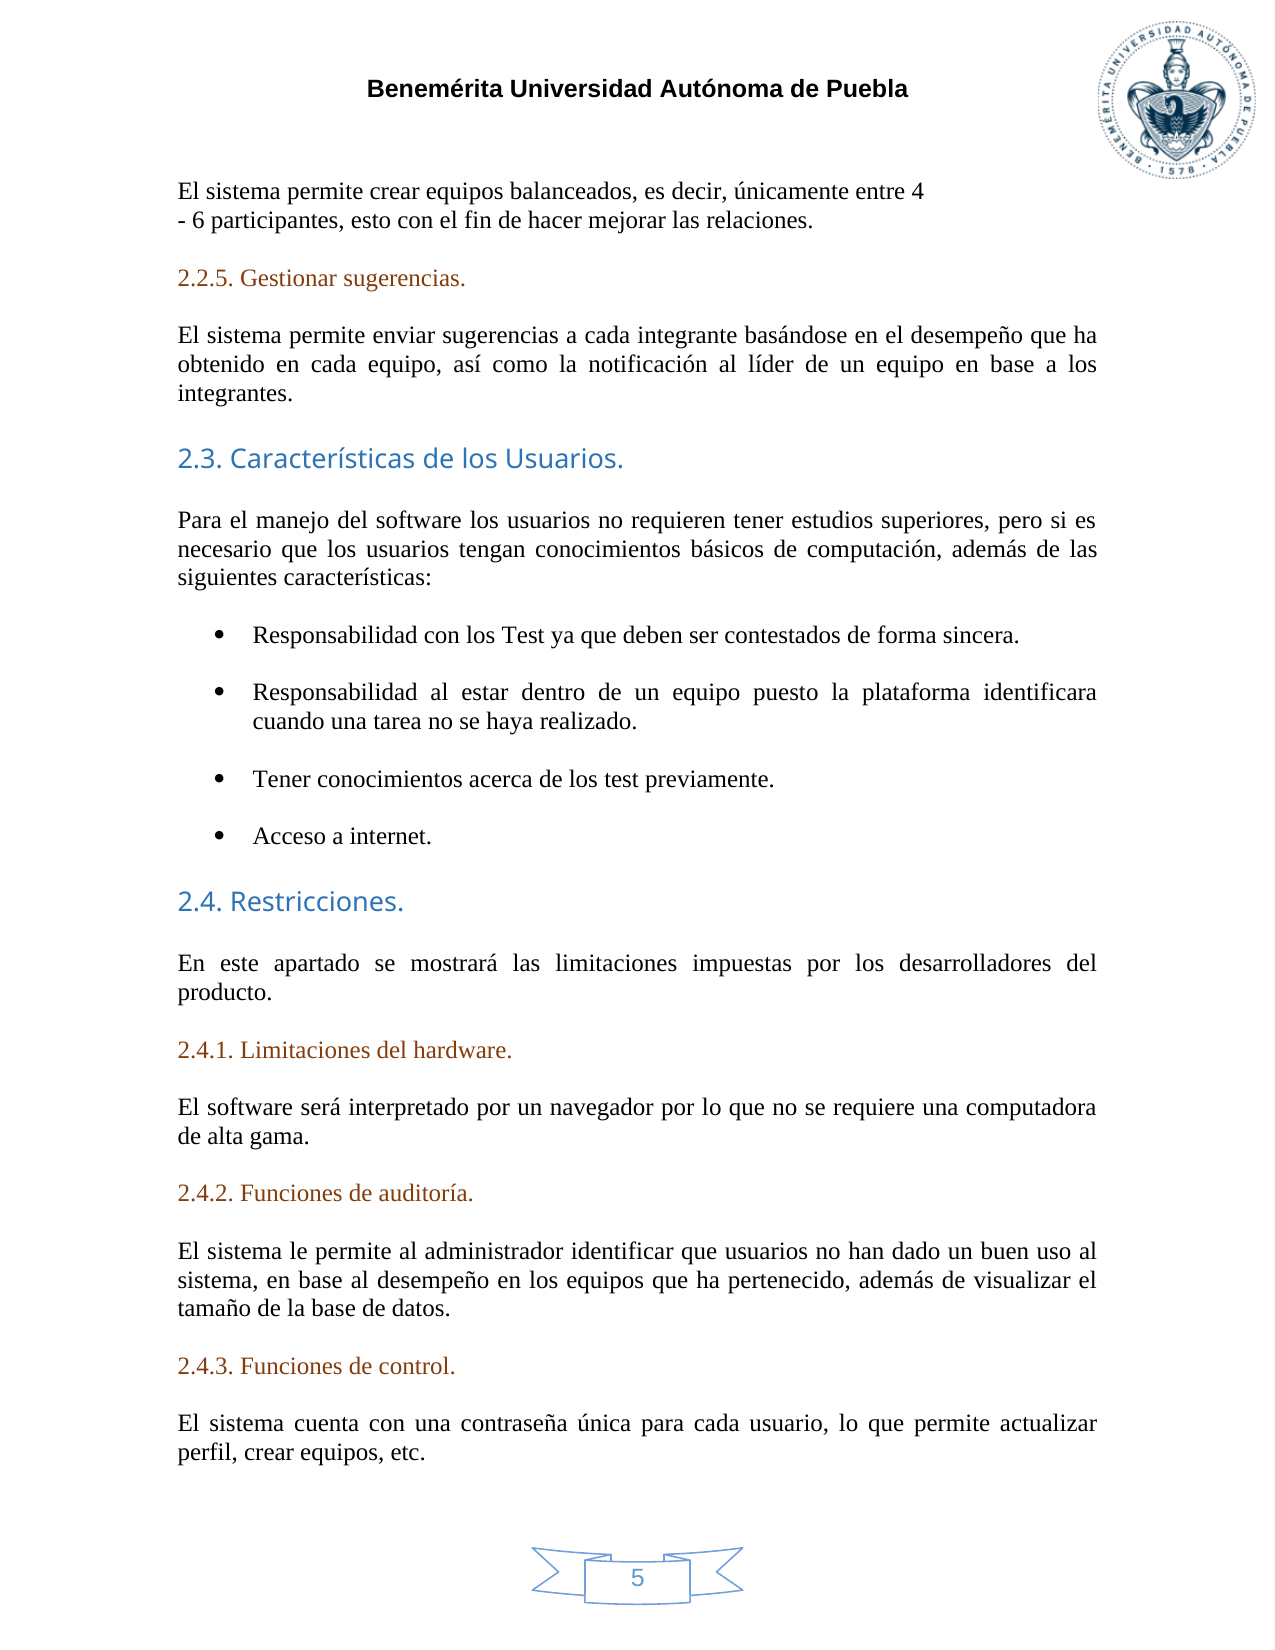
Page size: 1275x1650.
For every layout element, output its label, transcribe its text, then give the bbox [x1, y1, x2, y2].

picture [1097, 21, 1256, 179]
text En este apartado se mostrará las limitaciones impuestas por los desarrolladores del producto. [177, 948, 1098, 1006]
list Responsabilidad al estar dentro de un equipo puesto la plataforma identificara cuando una tarea no se haya realizado. [215, 677, 1098, 735]
subtitle 2.4. Restricciones. [177, 883, 1098, 920]
subtitle 2.3. Características de los Usuarios. [177, 439, 1098, 476]
list Tener conocimientos acerca de los test previamente. [215, 764, 1098, 792]
text El sistema permite crear equipos balanceados, es decir, únicamente entre 4 [177, 176, 1098, 205]
text 2.4.2. Funciones de auditoría. [177, 1178, 1098, 1207]
list Responsabilidad con los Test ya que deben ser contestados de forma sincera. [215, 620, 1098, 649]
text El sistema cuenta con una contraseña única para cada usuario, lo que permite actualizar perfil, crear equipos, etc. [177, 1408, 1098, 1466]
text El software será interpretado por un navegador por lo que no se requiere una computadora de alta gama. [177, 1092, 1098, 1150]
text 2.4.3. Funciones de control. [177, 1351, 1098, 1380]
text 2.2.5. Gestionar sugerencias. [177, 263, 1098, 291]
text El sistema le permite al administrador identificar que usuarios no han dado un buen uso al sistema, en base al desempeño en los equipos que ha pertenecido, además de visualizar el tamaño de la base de datos. [177, 1236, 1098, 1322]
text - 6 participantes, esto con el fin de hacer mejorar las relaciones. [177, 205, 1098, 234]
text El sistema permite enviar sugerencias a cada integrante basándose en el desempeño que ha obtenido en cada equipo, así como la notificación al líder de un equipo en base a los integrantes. [177, 320, 1098, 406]
text 2.4.1. Limitaciones del hardware. [177, 1035, 1098, 1063]
list Acceso a internet. [215, 821, 1098, 850]
text Para el manejo del software los usuarios no requieren tener estudios superiores, pero si es necesario que los usuarios tengan conocimientos básicos de computación, además de las siguientes características: [177, 505, 1098, 591]
